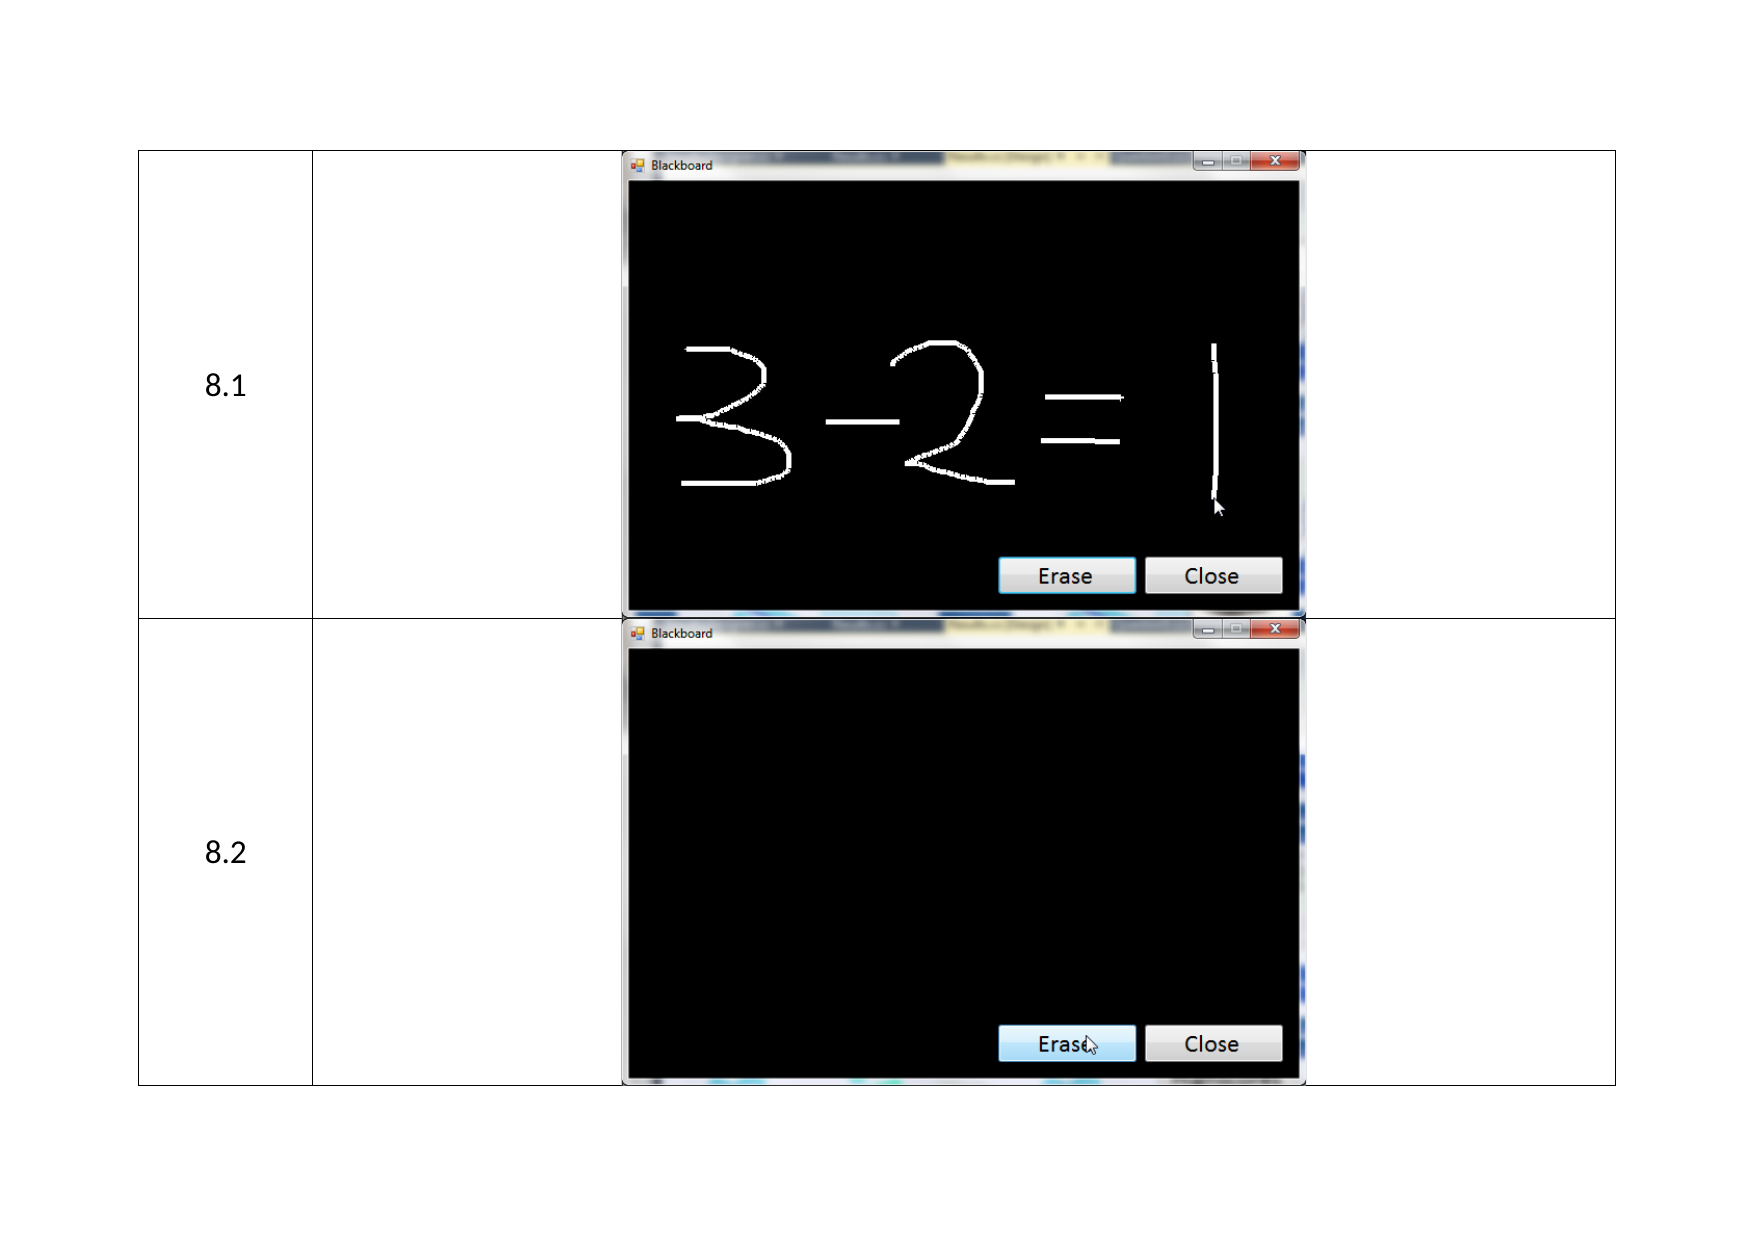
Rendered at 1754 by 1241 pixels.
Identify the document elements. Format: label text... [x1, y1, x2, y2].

table_cell 8.2 [139, 619, 312, 1085]
table_cell [1307, 619, 1615, 1085]
table_cell [313, 151, 621, 618]
table_cell [1307, 151, 1615, 618]
table_cell 8.1 [139, 151, 312, 618]
picture [621, 151, 1307, 1086]
table_cell [313, 619, 621, 1085]
